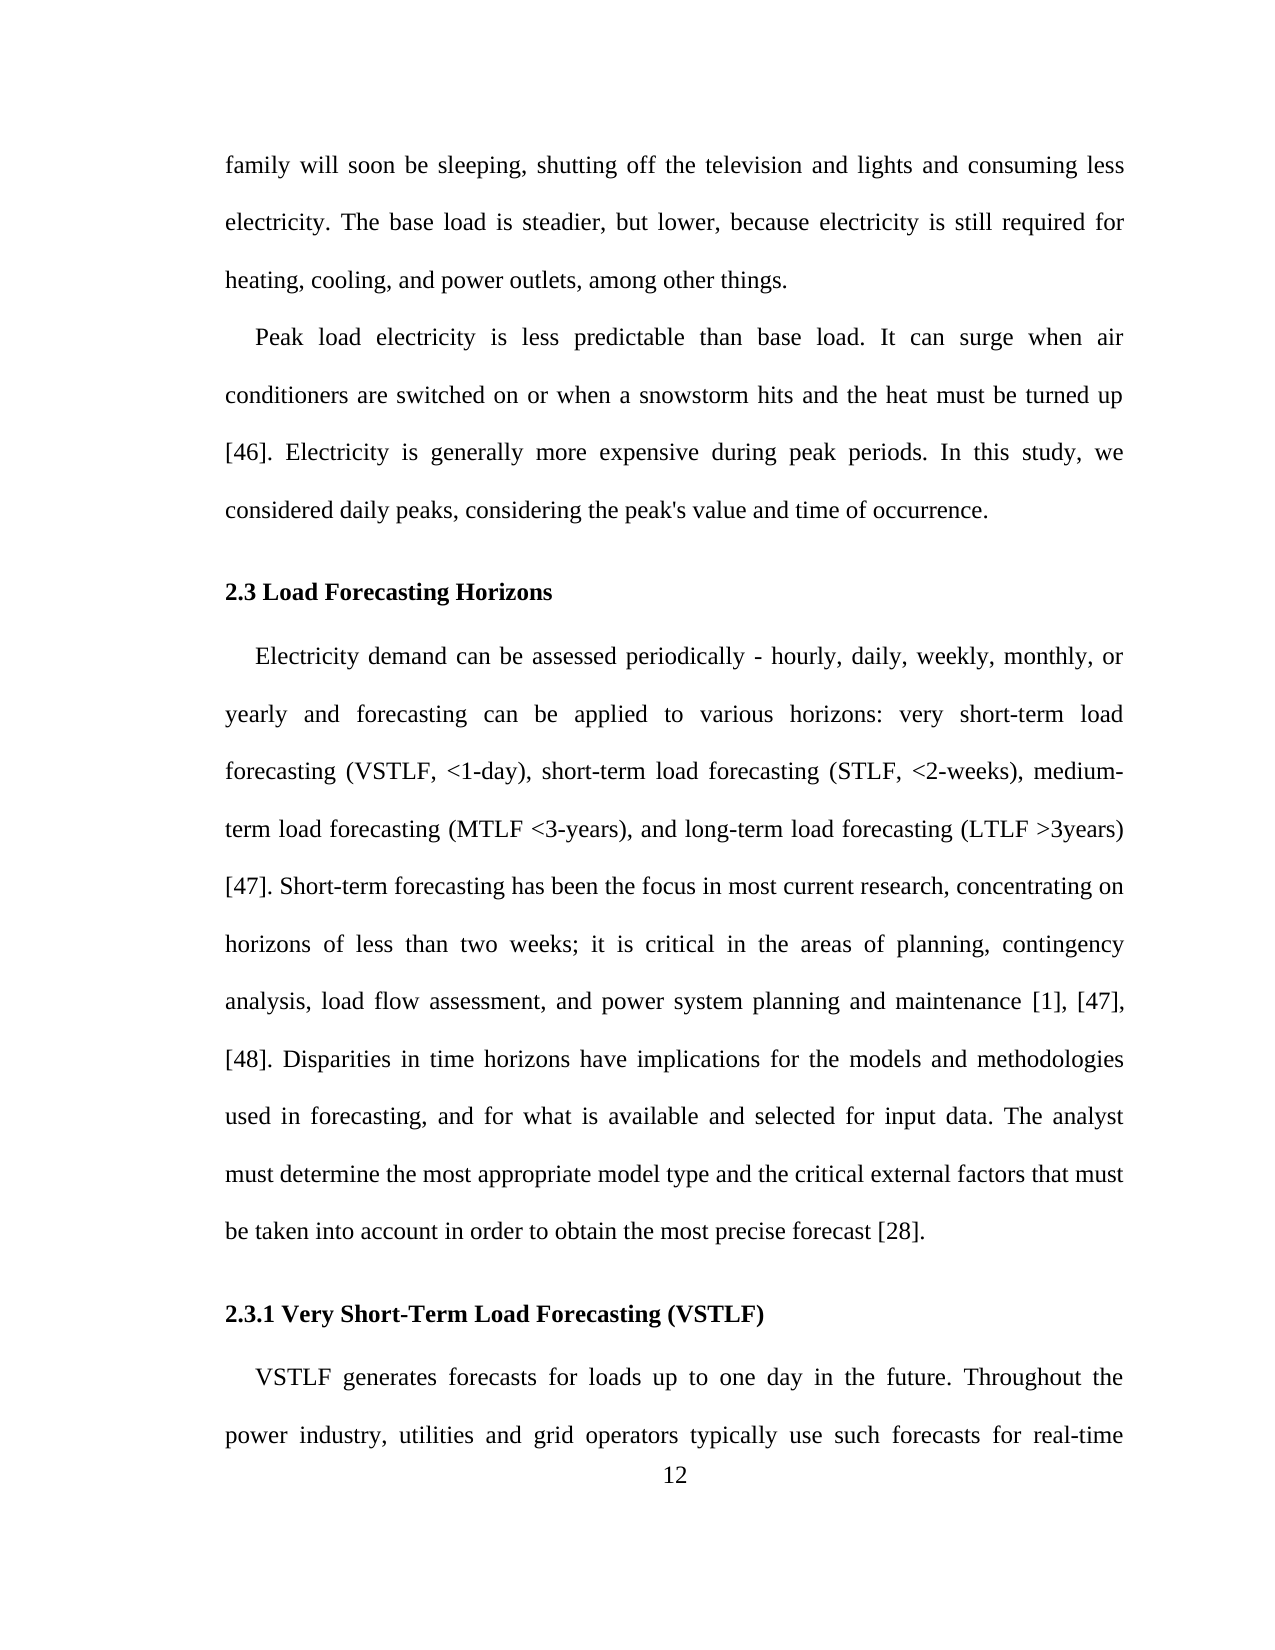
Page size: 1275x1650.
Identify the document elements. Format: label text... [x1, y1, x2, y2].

subtitle 2.3.1 Very Short-Term Load Forecasting (VSTLF) [225, 1299, 1125, 1327]
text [225, 150, 1125, 294]
text Electricity demand can be assessed periodically - hourly, daily, weekly, monthly, or yearly and forecasting can be applied to various horizons: very short-term load forecasting (VSTLF, <1-day), short-term load forecasting (STLF, <2-weeks), medium-term load forecasting (MTLF <3-years), and long-term load forecasting (LTLF >3years) [47]. Short-term forecasting has been the focus in most current research, concentrating on horizons of less than two weeks; it is critical in the areas of planning, contingency analysis, load flow assessment, and power system planning and maintenance [1], [47], [48]. Disparities in time horizons have implications for the models and methodologies used in forecasting, and for what is available and selected for input data. The analyst must determine the most appropriate model type and the critical external factors that must be taken into account in order to obtain the most precise forecast [28]. [225, 641, 1125, 1245]
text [225, 1362, 1125, 1449]
subtitle 2.3 Load Forecasting Horizons [225, 577, 1125, 606]
text Peak load electricity is less predictable than base load. It can surge when air conditioners are switched on or when a snowstorm hits and the heat must be turned up [46]. Electricity is generally more expensive during peak periods. In this study, we considered daily peaks, considering the peak's value and time of occurrence. [225, 322, 1125, 524]
